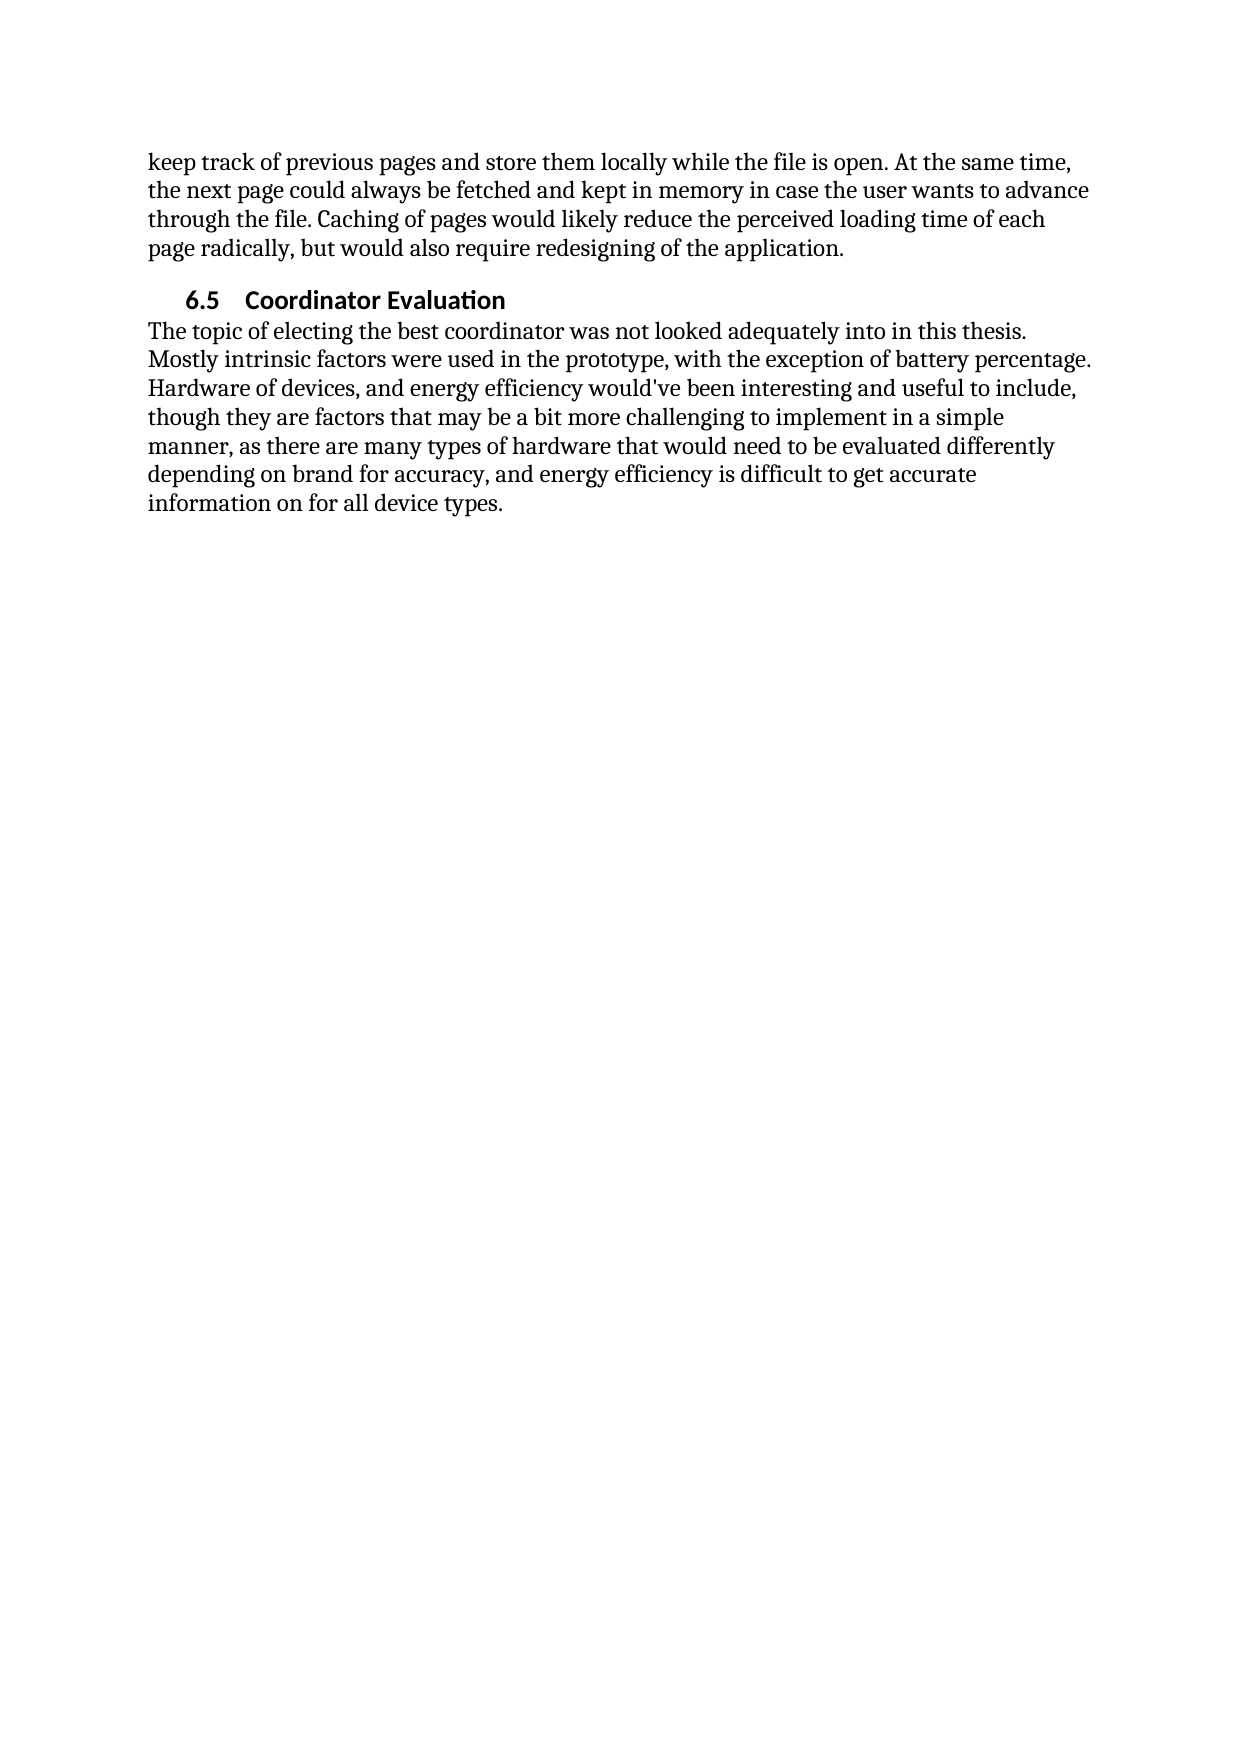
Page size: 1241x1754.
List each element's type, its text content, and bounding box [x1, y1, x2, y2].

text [148, 148, 1092, 263]
text The topic of electing the best coordinator was not looked adequately into in this thesis. Mostly intrinsic factors were used in the prototype, with the exception of battery percentage. Hardware of devices, and energy efficiency would've been interesting and useful to include, though they are factors that may be a bit more challenging to implement in a simple manner, as there are many types of hardware that would need to be evaluated differently depending on brand for accuracy, and energy efficiency is difficult to get accurate information on for all device types. [148, 317, 1092, 518]
subtitle Coordinator Evaluation [185, 283, 1092, 317]
